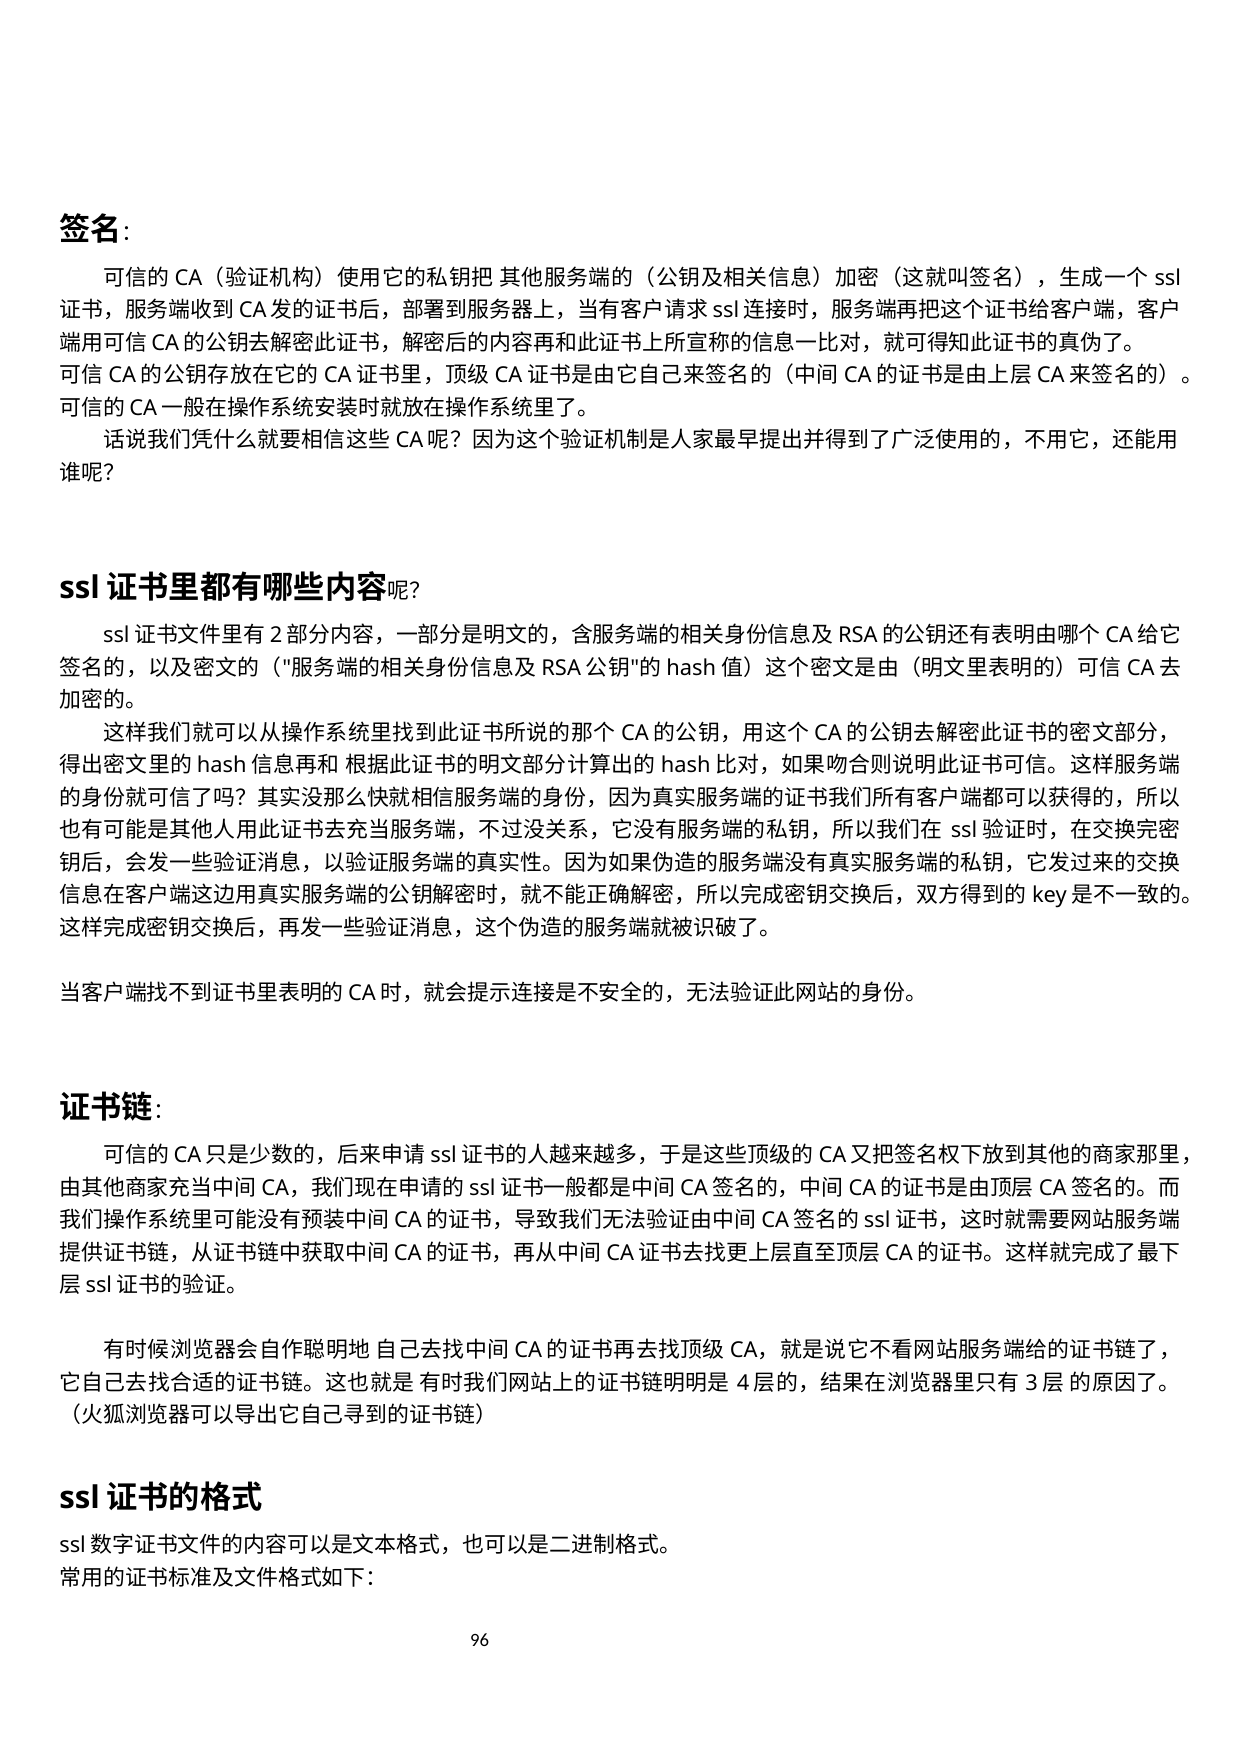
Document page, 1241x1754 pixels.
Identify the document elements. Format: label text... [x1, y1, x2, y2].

text 证书链： [59, 1072, 1181, 1137]
text 签名： [59, 194, 1181, 259]
text 可信的CA只是少数的，后来申请ssl证书的人越来越多，于是这些顶级的CA又把签名权下放到其他的商家那里，由其他商家充当中间CA，我们现在申请的ssl证书一般都是中间CA签名的，中间CA的证书是由顶层CA签名的。而我们操作系统里可能没有预装中间CA的证书，导致我们无法验证由中间CA签名的ssl证书，这时就需要网站服务端提供证书链，从证书链中获取中间CA的证书，再从中间CA证书去找更上层直至顶层CA的证书。这样就完成了最下层ssl证书的验证。 [59, 1137, 1181, 1299]
text ssl数字证书文件的内容可以是文本格式，也可以是二进制格式。 [59, 1527, 1181, 1559]
text 话说我们凭什么就要相信这些CA呢？因为这个验证机制是人家最早提出并得到了广泛使用的，不用它，还能用谁呢？ [59, 422, 1181, 487]
text ssl证书文件里有2部分内容，一部分是明文的，含服务端的相关身份信息及RSA的公钥还有表明由哪个CA给它签名的，以及密文的（"服务端的相关身份信息及RSA公钥"的hash值）这个密文是由（明文里表明的）可信CA去加密的。 [59, 617, 1181, 714]
text 可信CA的公钥存放在它的CA证书里，顶级CA证书是由它自己来签名的（中间CA的证书是由上层CA来签名的）。可信的CA一般在操作系统安装时就放在操作系统里了。 [59, 357, 1181, 422]
text 有时候浏览器会自作聪明地 自己去找中间CA的证书再去找顶级CA，就是说它不看网站服务端给的证书链了，它自己去找合适的证书链。这也就是 有时我们网站上的证书链明明是4层的，结果在浏览器里只有3层 的原因了。（火狐浏览器可以导出它自己寻到的证书链） [59, 1332, 1181, 1429]
text ssl证书里都有哪些内容呢？ [59, 552, 1181, 617]
text 常用的证书标准及文件格式如下： [59, 1559, 1181, 1592]
text 当客户端找不到证书里表明的CA时，就会提示连接是不安全的，无法验证此网站的身份。 [59, 974, 1181, 1007]
text 这样我们就可以从操作系统里找到此证书所说的那个CA的公钥，用这个CA的公钥去解密此证书的密文部分，得出密文里的hash信息再和 根据此证书的明文部分计算出的hash比对，如果吻合则说明此证书可信。这样服务端的身份就可信了吗？其实没那么快就相信服务端的身份，因为真实服务端的证书我们所有客户端都可以获得的，所以也有可能是其他人用此证书去充当服务端，不过没关系，它没有服务端的私钥，所以我们在ssl验证时，在交换完密钥后，会发一些验证消息，以验证服务端的真实性。因为如果伪造的服务端没有真实服务端的私钥，它发过来的交换信息在客户端这边用真实服务端的公钥解密时，就不能正确解密，所以完成密钥交换后，双方得到的key是不一致的。这样完成密钥交换后，再发一些验证消息，这个伪造的服务端就被识破了。 [59, 714, 1181, 942]
text ssl证书的格式 [59, 1462, 1181, 1527]
text 可信的CA（验证机构）使用它的私钥把 其他服务端的（公钥及相关信息）加密（这就叫签名），生成一个ssl证书，服务端收到CA发的证书后，部署到服务器上，当有客户请求ssl连接时，服务端再把这个证书给客户端，客户端用可信CA的公钥去解密此证书，解密后的内容再和此证书上所宣称的信息一比对，就可得知此证书的真伪了。 [59, 259, 1181, 357]
